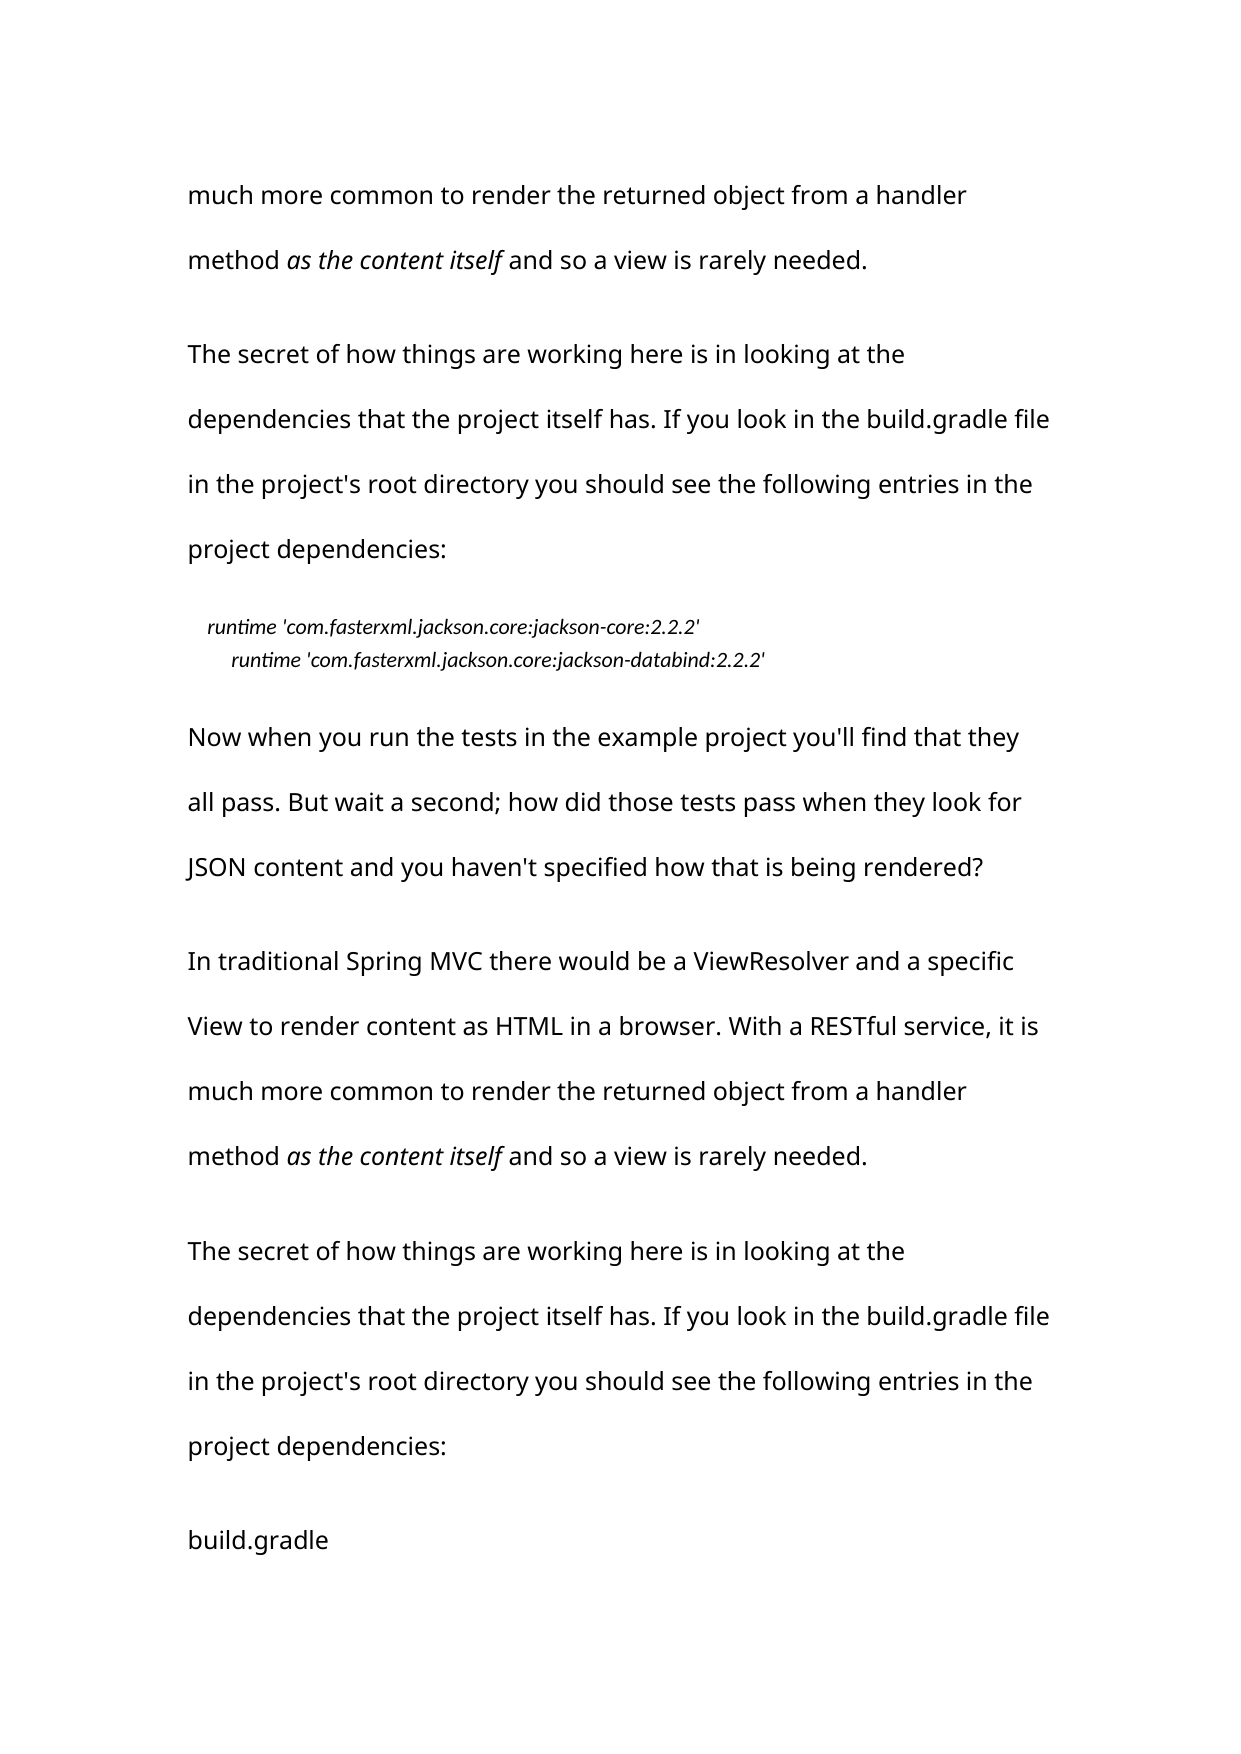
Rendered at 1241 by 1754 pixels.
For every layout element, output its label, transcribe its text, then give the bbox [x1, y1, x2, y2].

text runtime 'com.fasterxml.jackson.core:jackson-databind:2.2.2' [187, 643, 1053, 675]
text build.gradle [187, 1507, 1053, 1572]
text runtime 'com.fasterxml.jackson.core:jackson-core:2.2.2' [187, 610, 1053, 643]
text The secret of how things are working here is in looking at the dependencies that the project itself has. If you look in the build.gradle file in the project's root directory you should see the following entries in the project dependencies: [187, 321, 1053, 581]
text Now when you run the tests in the example project you'll find that they all pass. But wait a second; how did those tests pass when they look for JSON content and you haven't specified how that is being rendered? [187, 704, 1053, 899]
text The secret of how things are working here is in looking at the dependencies that the project itself has. If you look in the build.gradle file in the project's root directory you should see the following entries in the project dependencies: [187, 1218, 1053, 1478]
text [187, 162, 1053, 292]
